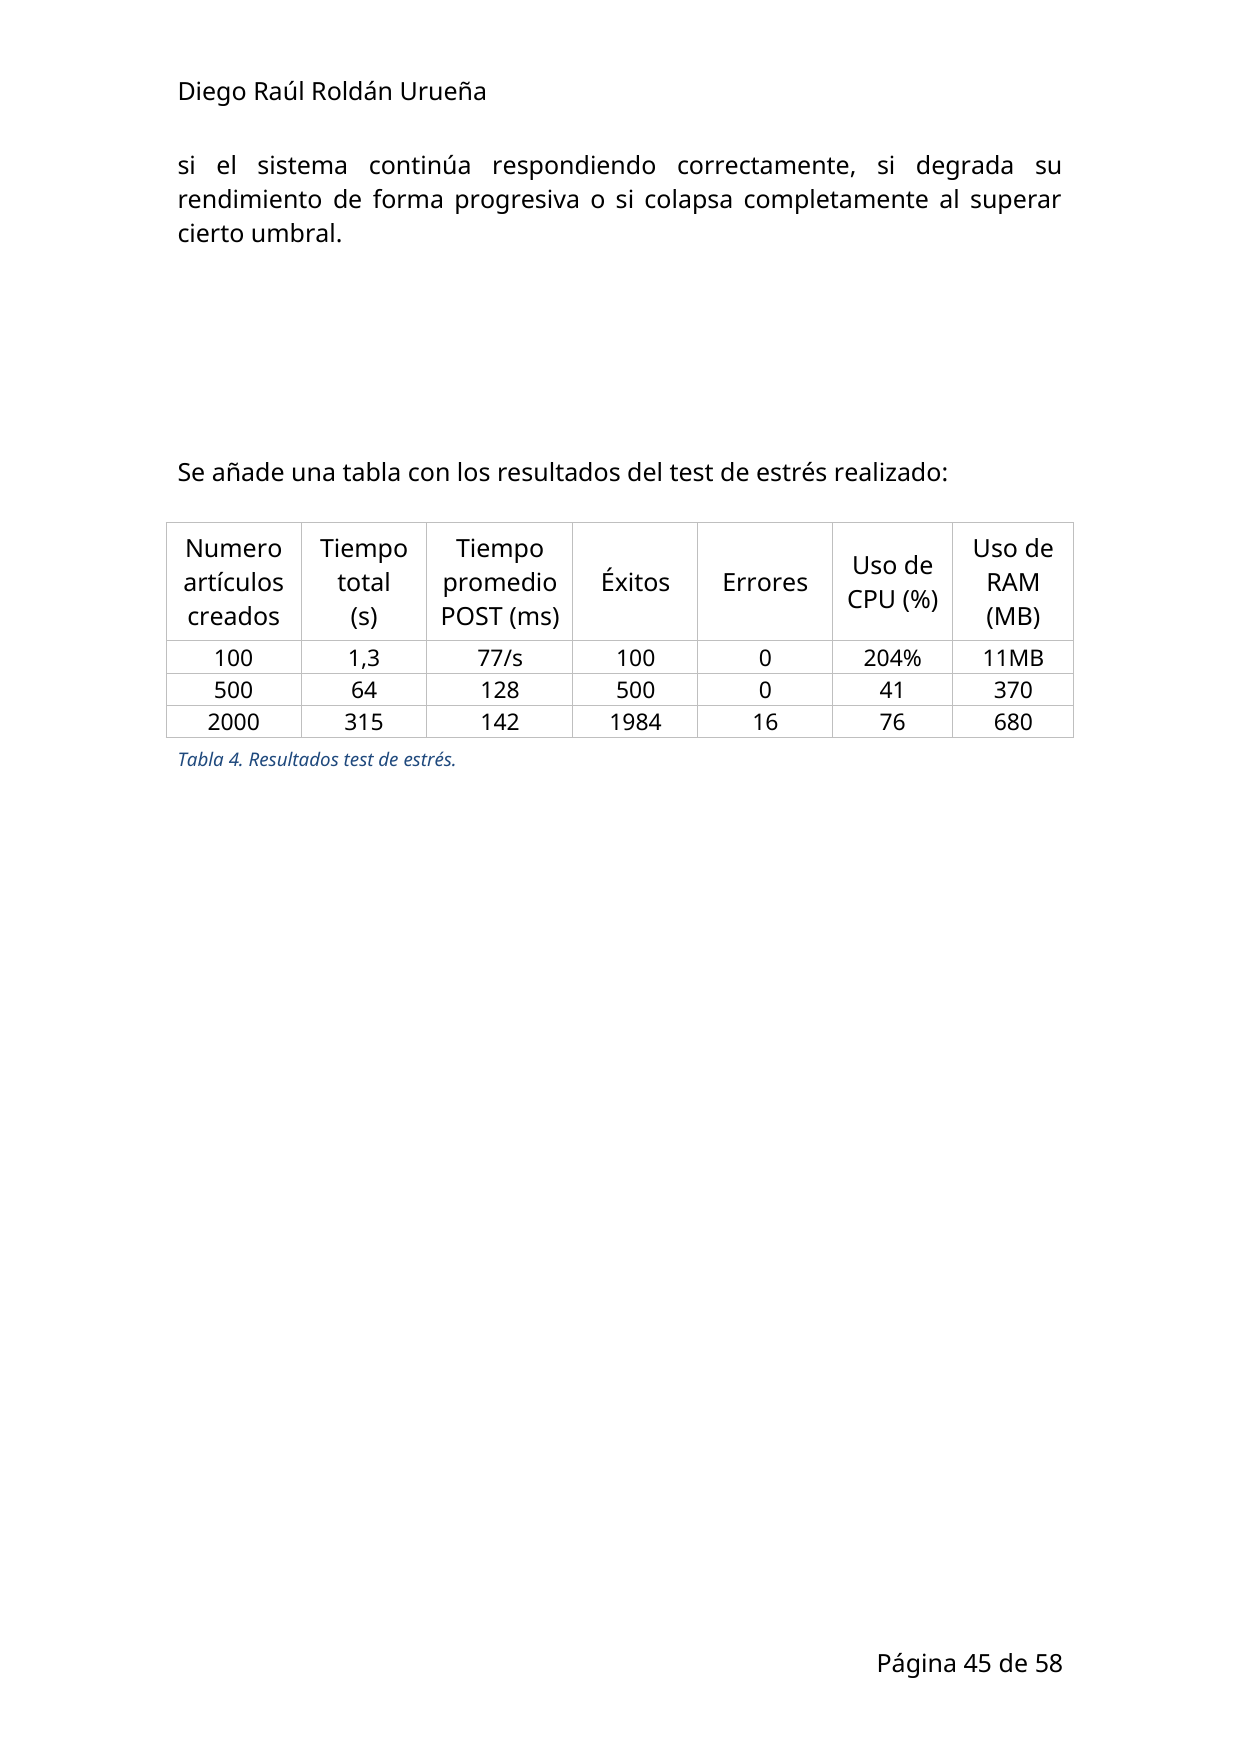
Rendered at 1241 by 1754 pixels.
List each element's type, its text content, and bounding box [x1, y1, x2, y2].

table_cell 100 [573, 641, 697, 673]
table_cell 142 [427, 706, 572, 737]
table_cell 0 [698, 674, 832, 705]
table_cell 315 [302, 706, 426, 737]
table_cell 1,3 [302, 641, 426, 673]
table_cell 0 [698, 641, 832, 673]
table_cell 64 [302, 674, 426, 705]
text Se añade una tabla con los resultados del test de estrés realizado: [177, 454, 1063, 488]
table_header Errores [698, 523, 832, 640]
table_cell 11MB [953, 641, 1073, 673]
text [177, 148, 1063, 250]
table_cell 1984 [573, 706, 697, 737]
table_header Tiempo total (s) [302, 523, 426, 640]
table_header Uso de RAM (MB) [953, 523, 1073, 640]
table_cell 77/s [427, 641, 572, 673]
table_cell 100 [167, 641, 301, 673]
table_cell 2000 [167, 706, 301, 737]
table_cell 680 [953, 706, 1073, 737]
table_cell 16 [698, 706, 832, 737]
text Tabla 4. Resultados test de estrés. [177, 747, 1063, 772]
table_header Numero artículos creados [167, 523, 301, 640]
table_cell 128 [427, 674, 572, 705]
table_cell 500 [167, 674, 301, 705]
table_header Tiempo promedio POST (ms) [427, 523, 572, 640]
table_cell 500 [573, 674, 697, 705]
table_cell 204% [833, 641, 952, 673]
table_cell 76 [833, 706, 952, 737]
table_header Uso de CPU (%) [833, 523, 952, 640]
table_cell 41 [833, 674, 952, 705]
table_header Éxitos [573, 523, 697, 640]
table_cell 370 [953, 674, 1073, 705]
